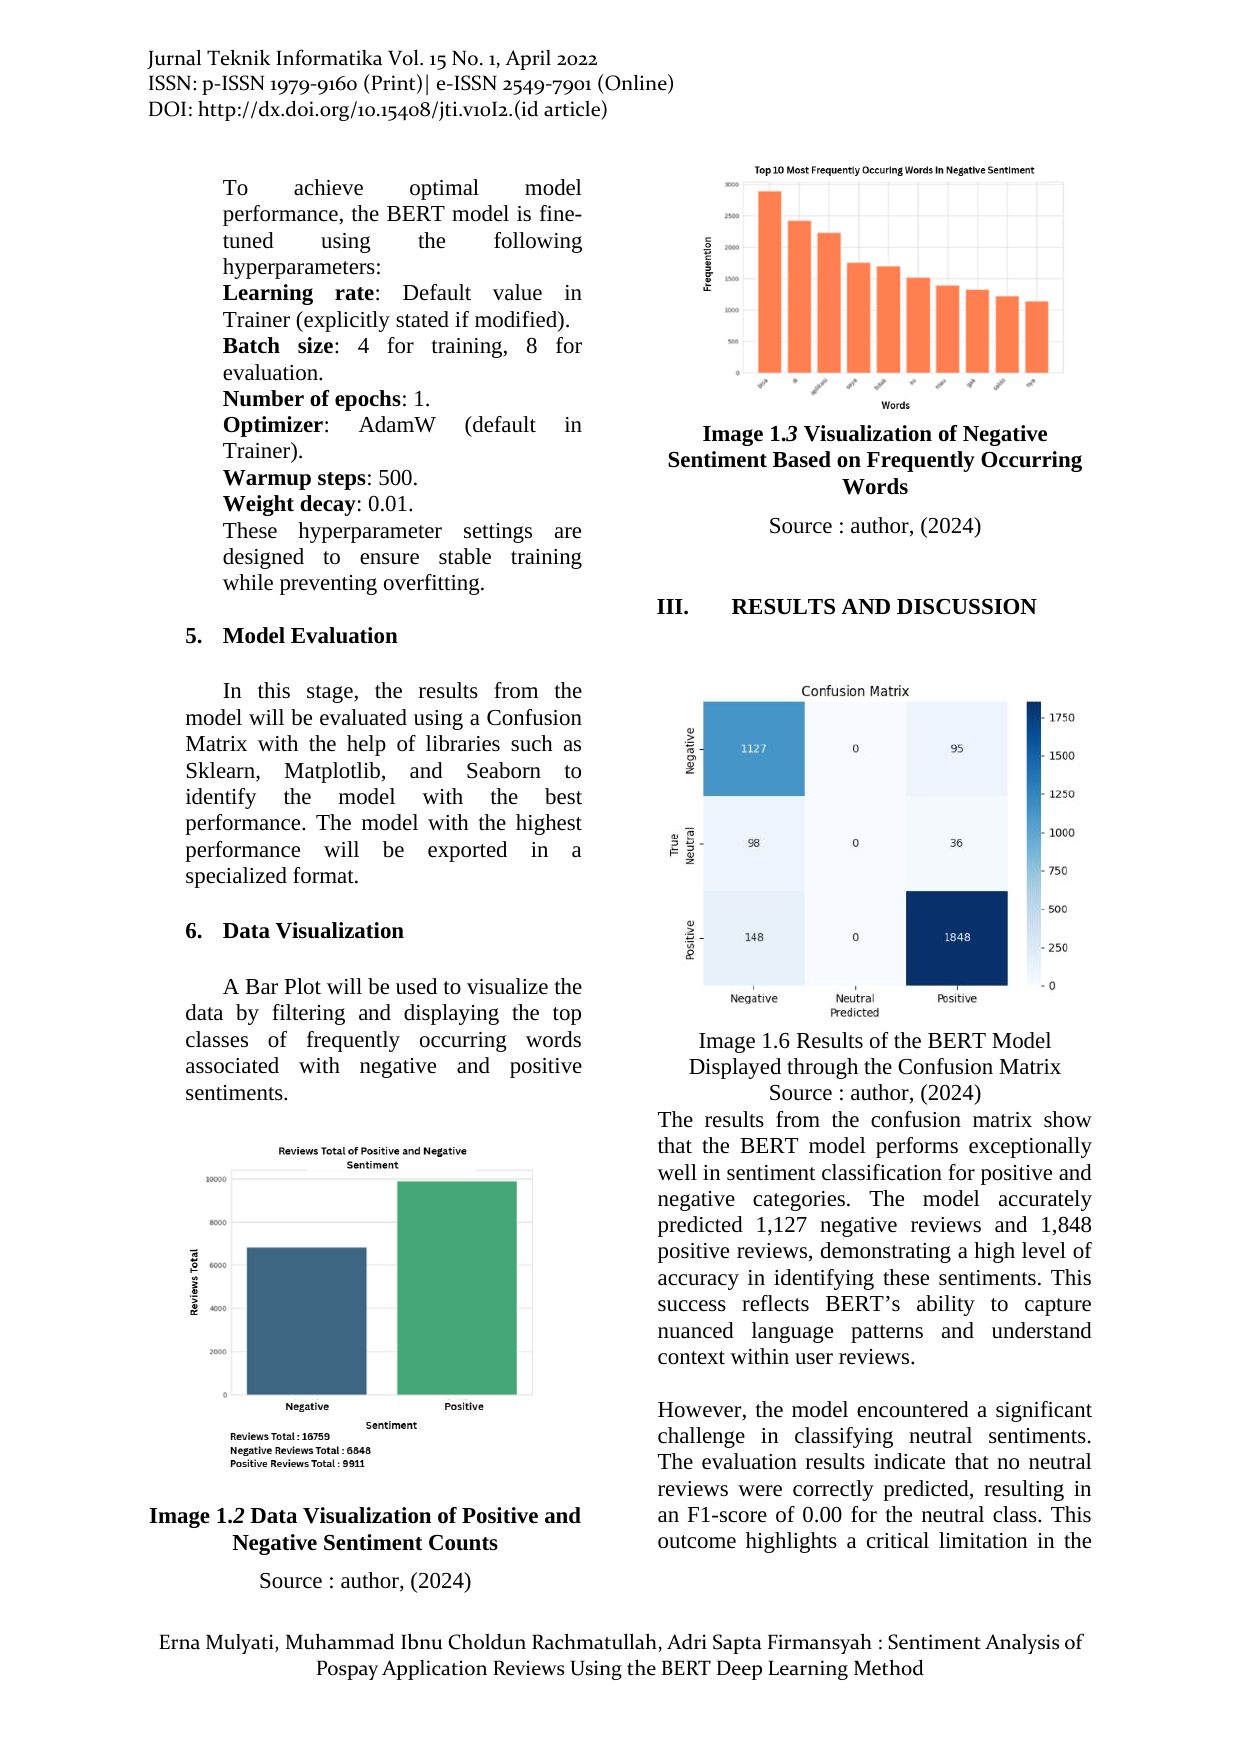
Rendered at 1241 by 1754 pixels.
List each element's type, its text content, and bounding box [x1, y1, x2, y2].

list To achieve optimal model performance, the BERT model is fine-tuned using the following hyperparameters: [223, 174, 582, 279]
list Warmup steps: 500. [223, 464, 582, 490]
picture [657, 147, 1093, 421]
list Model Evaluation [185, 622, 582, 648]
text The results from the confusion matrix show that the BERT model performs exceptionally well in sentiment classification for positive and negative categories. The model accurately predicted 1,127 negative reviews and 1,848 positive reviews, demonstrating a high level of accuracy in identifying these sentiments. This success reflects BERT’s ability to capture nuanced language patterns and understand context within user reviews. [657, 1106, 1092, 1369]
text Source : author, (2024) [148, 1567, 582, 1594]
list Batch size: 4 for training, 8 for evaluation. [223, 332, 582, 385]
list Learning rate: Default value in Trainer (explicitly stated if modified). [223, 279, 582, 332]
picture [147, 1105, 583, 1490]
picture [657, 674, 1090, 1027]
text Source : author, (2024) [657, 512, 1092, 538]
text A Bar Plot will be used to visualize the data by filtering and displaying the top classes of frequently occurring words associated with negative and positive sentiments. [185, 973, 582, 1105]
text Source : author, (2024) [657, 1079, 1092, 1106]
list Optimizer: AdamW (default in Trainer). [223, 411, 582, 464]
list These hyperparameter settings are designed to ensure stable training while preventing overfitting. [223, 517, 582, 596]
list Data Visualization [185, 918, 582, 944]
text Image 1.6 Results of the BERT Model Displayed through the Confusion Matrix [657, 1027, 1092, 1079]
list Weight decay: 0.01. [223, 490, 582, 517]
list RESULTS AND DISCUSSION [656, 593, 1092, 619]
text In this stage, the results from the model will be evaluated using a Confusion Matrix with the help of libraries such as Sklearn, Matplotlib, and Seaborn to identify the model with the best performance. The model with the highest performance will be exported in a specialized format. [185, 678, 582, 888]
list Number of epochs: 1. [223, 385, 582, 411]
